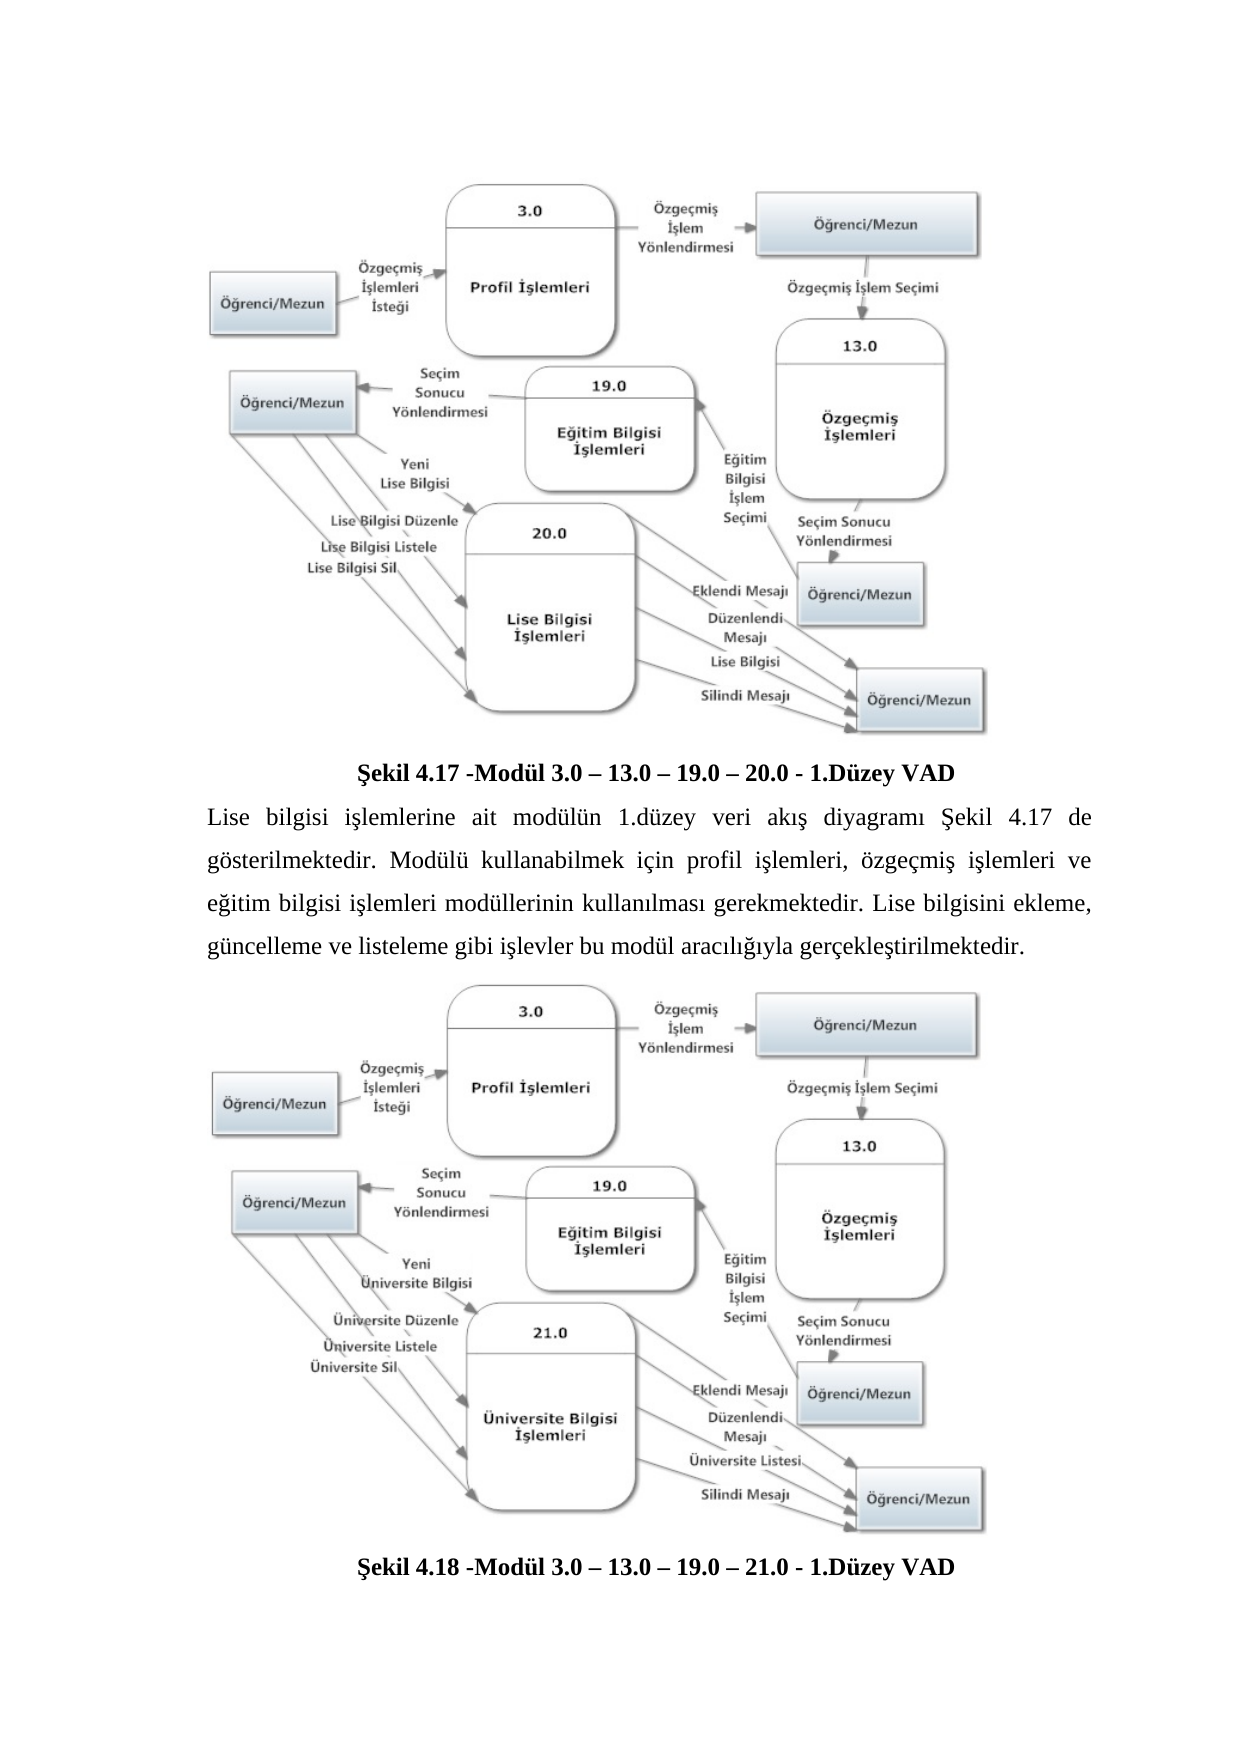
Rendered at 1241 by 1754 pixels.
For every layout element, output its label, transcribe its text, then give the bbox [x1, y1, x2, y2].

text Lise bilgisi işlemlerine ait modülün 1.düzey veri akış diyagramı Şekil 4.17 de gösterilmektedir. Modülü kullanabilmek için profil işlemleri, özgeçmiş işlemleri ve eğitim bilgisi işlemleri modüllerinin kullanılması gerekmektedir. Lise bilgisini ekleme, güncelleme ve listeleme gibi işlevler bu modül aracılığıyla gerçekleştirilmektedir. [207, 802, 1092, 960]
picture [206, 974, 1001, 1538]
picture [206, 177, 1001, 744]
text Şekil 4.17 -Modül 3.0 – 13.0 – 19.0 – 20.0 - 1.Düzey VAD [207, 758, 1092, 787]
text Şekil 4.18 -Modül 3.0 – 13.0 – 19.0 – 21.0 - 1.Düzey VAD [357, 1552, 1092, 1581]
